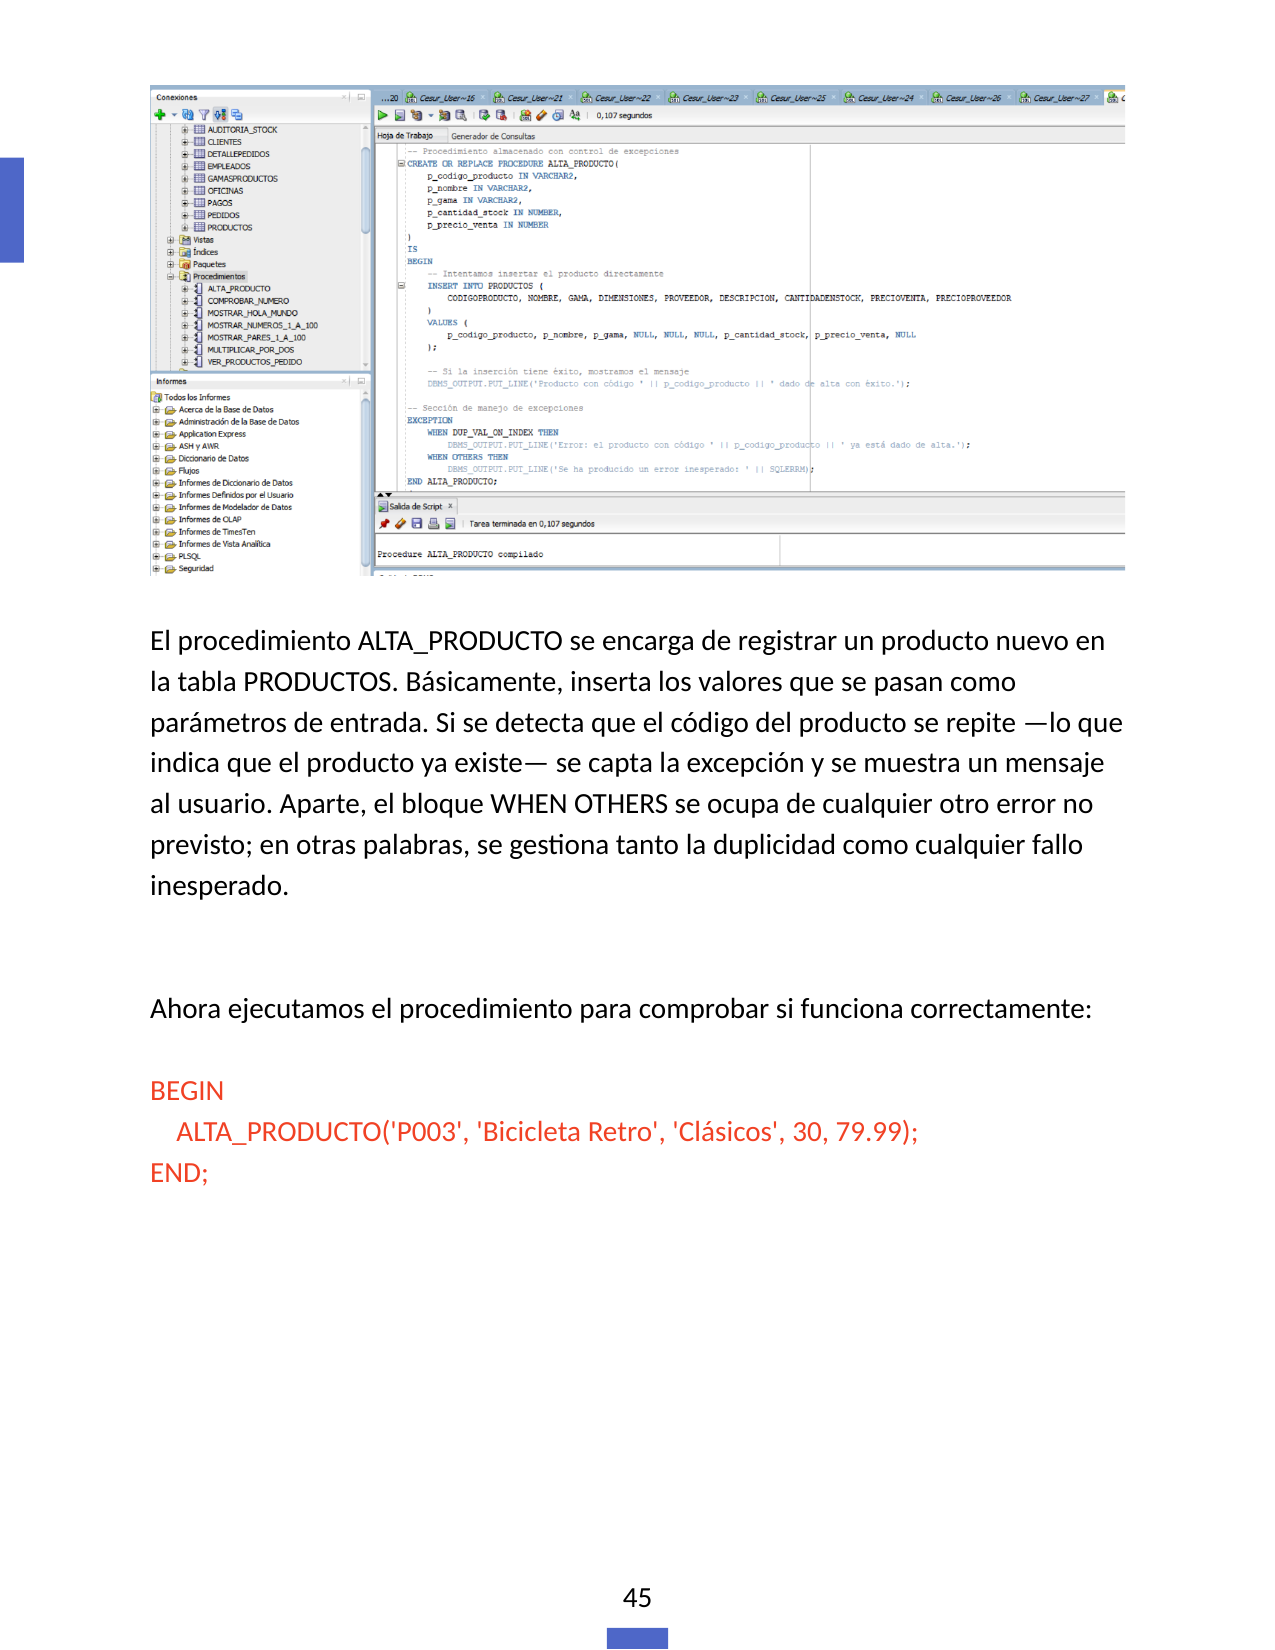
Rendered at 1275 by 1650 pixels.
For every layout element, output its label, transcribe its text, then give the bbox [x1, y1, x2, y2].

picture [150, 85, 1125, 576]
text ALTA_PRODUCTO('P003', 'Bicicleta Retro', 'Clásicos', 30, 79.99); [150, 1113, 1125, 1149]
text END; [150, 1154, 1125, 1189]
text BEGIN [150, 1072, 1125, 1108]
text Ahora ejecutamos el procedimiento para comprobar si funciona correctamente: [150, 990, 1125, 1026]
text El procedimiento ALTA_PRODUCTO se encarga de registrar un producto nuevo en la tabla PRODUCTOS. Básicamente, inserta los valores que se pasan como parámetros de entrada. Si se detecta que el código del producto se repite —lo que indica que el producto ya existe— se capta la excepción y se muestra un mensaje al usuario. Aparte, el bloque WHEN OTHERS se ocupa de cualquier otro error no previsto; en otras palabras, se gestiona tanto la duplicidad como cualquier fallo inesperado. [150, 622, 1125, 903]
